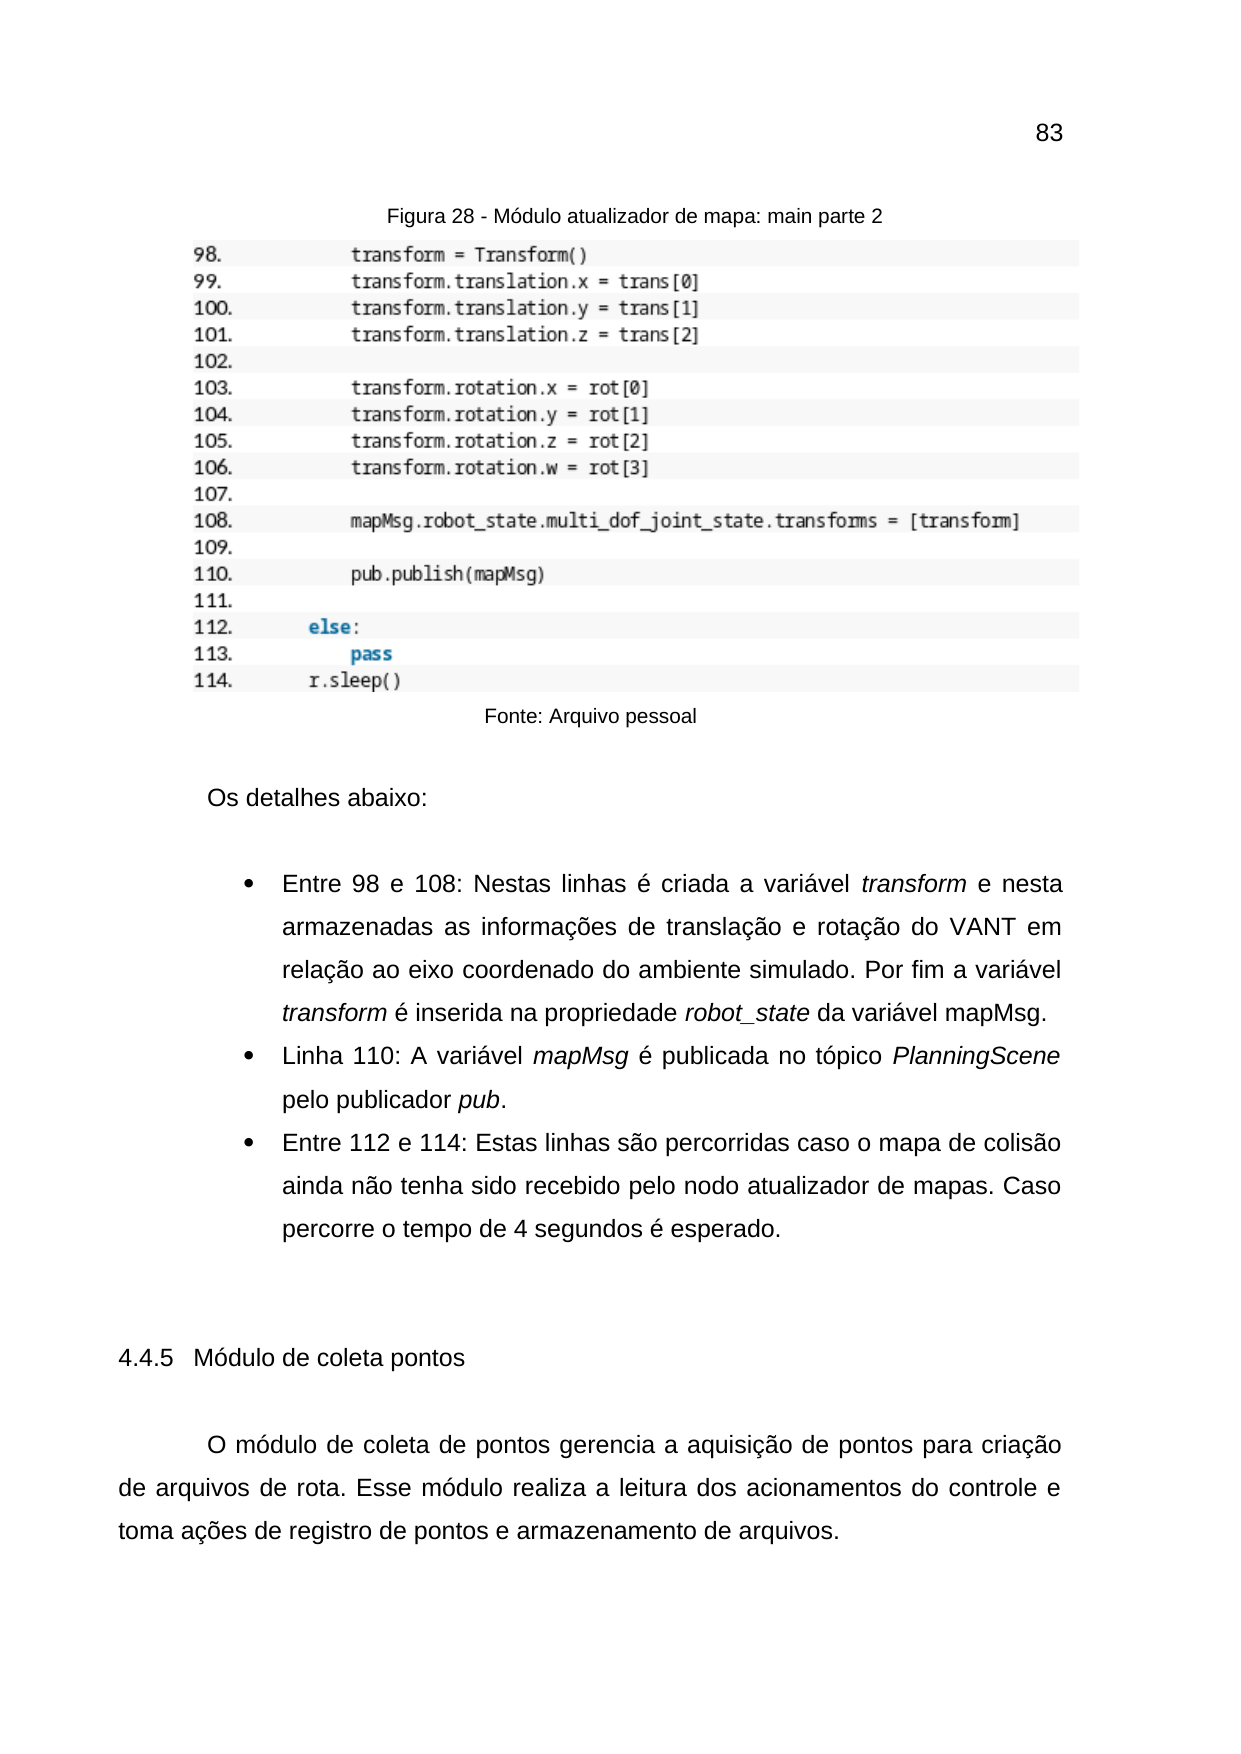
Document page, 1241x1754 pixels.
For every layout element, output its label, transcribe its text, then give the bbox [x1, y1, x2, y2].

list Entre 98 e 108: Nestas linhas é criada a variável transform e nesta armazenadas as informações de translação e rotação do VANT em relação ao eixo coordenado do ambiente simulado. Por fim a variável transform é inserida na propriedade robot_state da variável mapMsg. [244, 869, 1063, 1027]
text Fonte: Arquivo pessoal [118, 240, 1063, 727]
text Figura 28 - Módulo atualizador de mapa: main parte 2 [118, 204, 1063, 228]
text O módulo de coleta de pontos gerencia a aquisição de pontos para criação de arquivos de rota. Esse módulo realiza a leitura dos acionamentos do controle e toma ações de registro de pontos e armazenamento de arquivos. [118, 1430, 1063, 1545]
text Os detalhes abaixo: [118, 782, 1063, 811]
list Entre 112 e 114: Estas linhas são percorridas caso o mapa de colisão ainda não tenha sido recebido pelo nodo atualizador de mapas. Caso percorre o tempo de 4 segundos é esperado. [244, 1128, 1063, 1243]
subtitle Módulo de coleta pontos [118, 1343, 1063, 1372]
list Linha 110: A variável mapMsg é publicada no tópico PlanningScene pelo publicador pub. [244, 1041, 1063, 1113]
